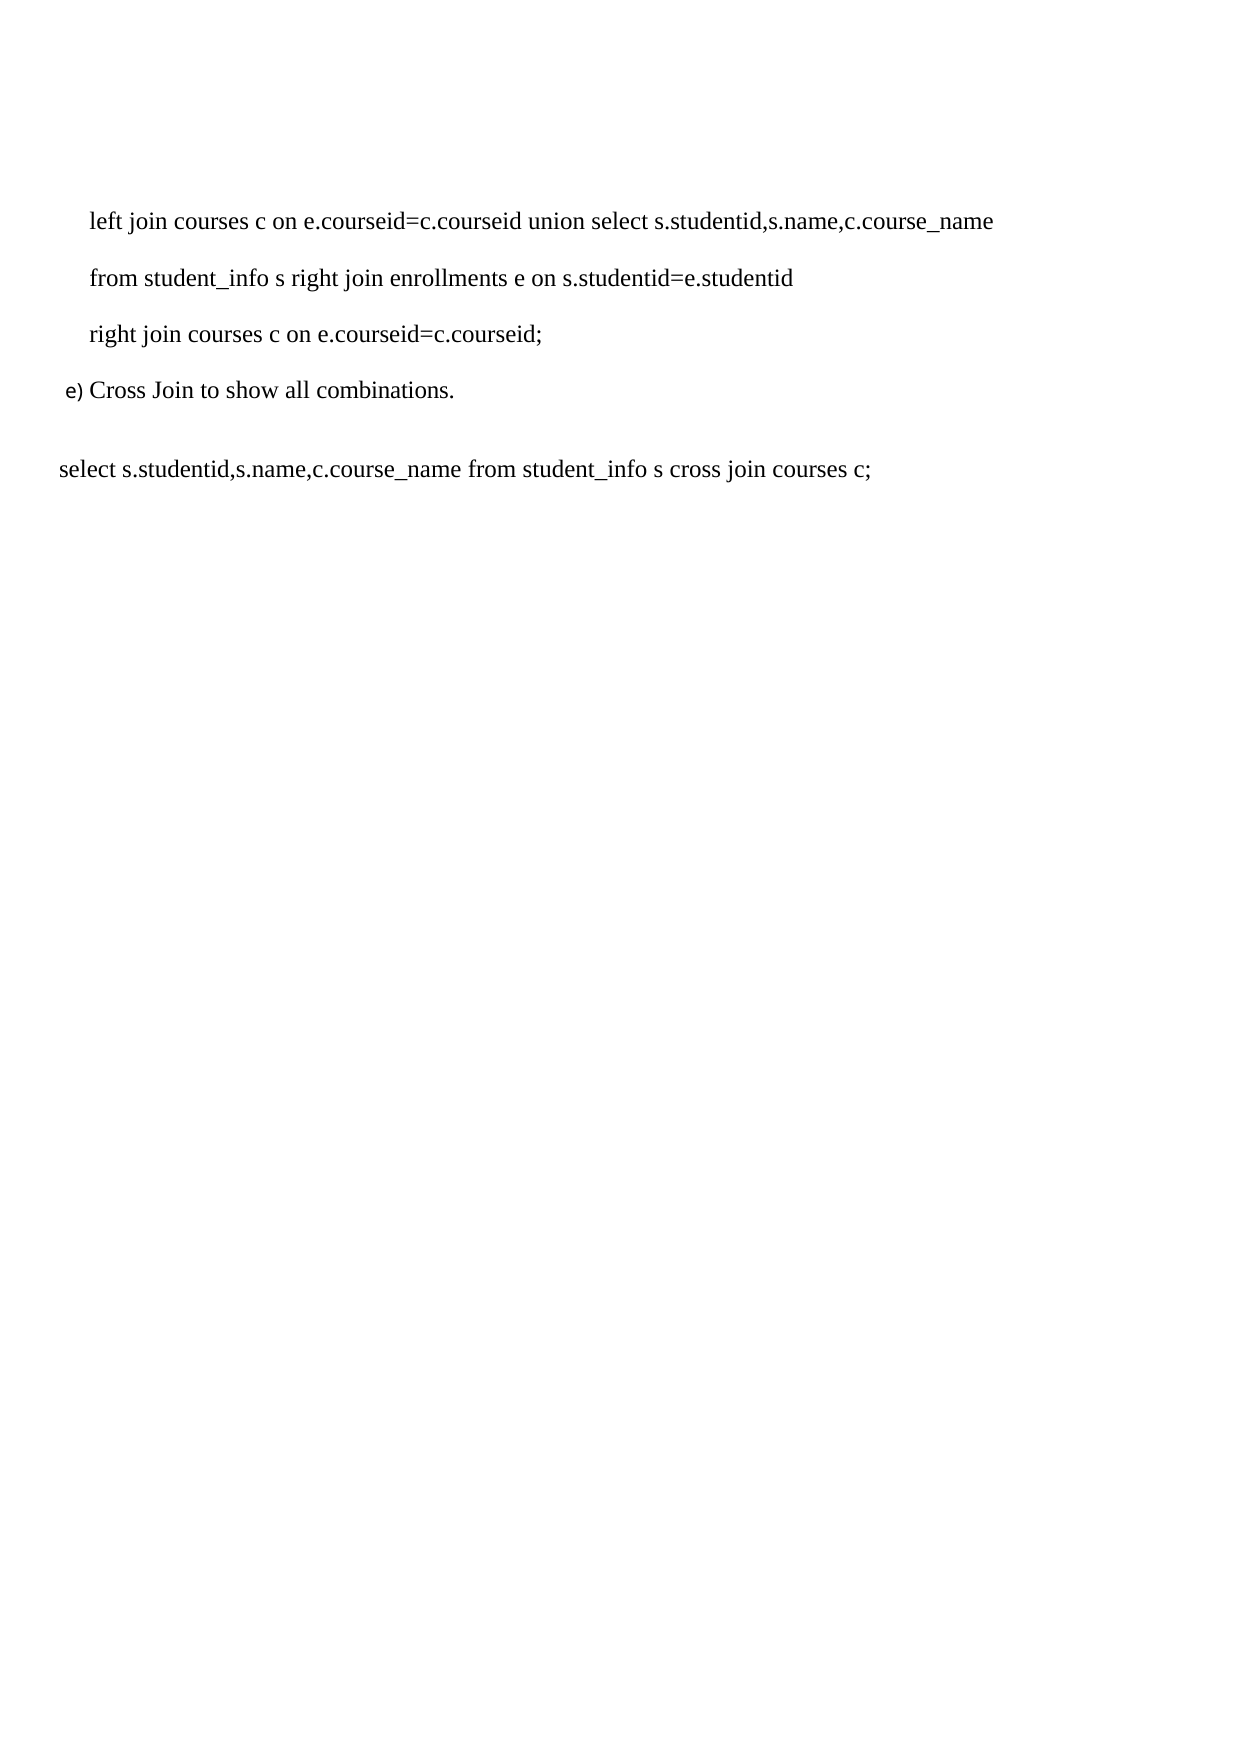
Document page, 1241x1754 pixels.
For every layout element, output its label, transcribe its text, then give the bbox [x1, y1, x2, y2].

list right join courses c on e.courseid=c.courseid; [89, 319, 1181, 348]
list Cross Join to show all combinations. [65, 375, 1181, 405]
list from student_info s right join enrollments e on s.studentid=e.studentid [89, 263, 1181, 291]
list left join courses c on e.courseid=c.courseid union select s.studentid,s.name,c.course_name [89, 206, 1181, 235]
text select s.studentid,s.name,c.course_name from student_info s cross join courses c; [59, 454, 1181, 483]
